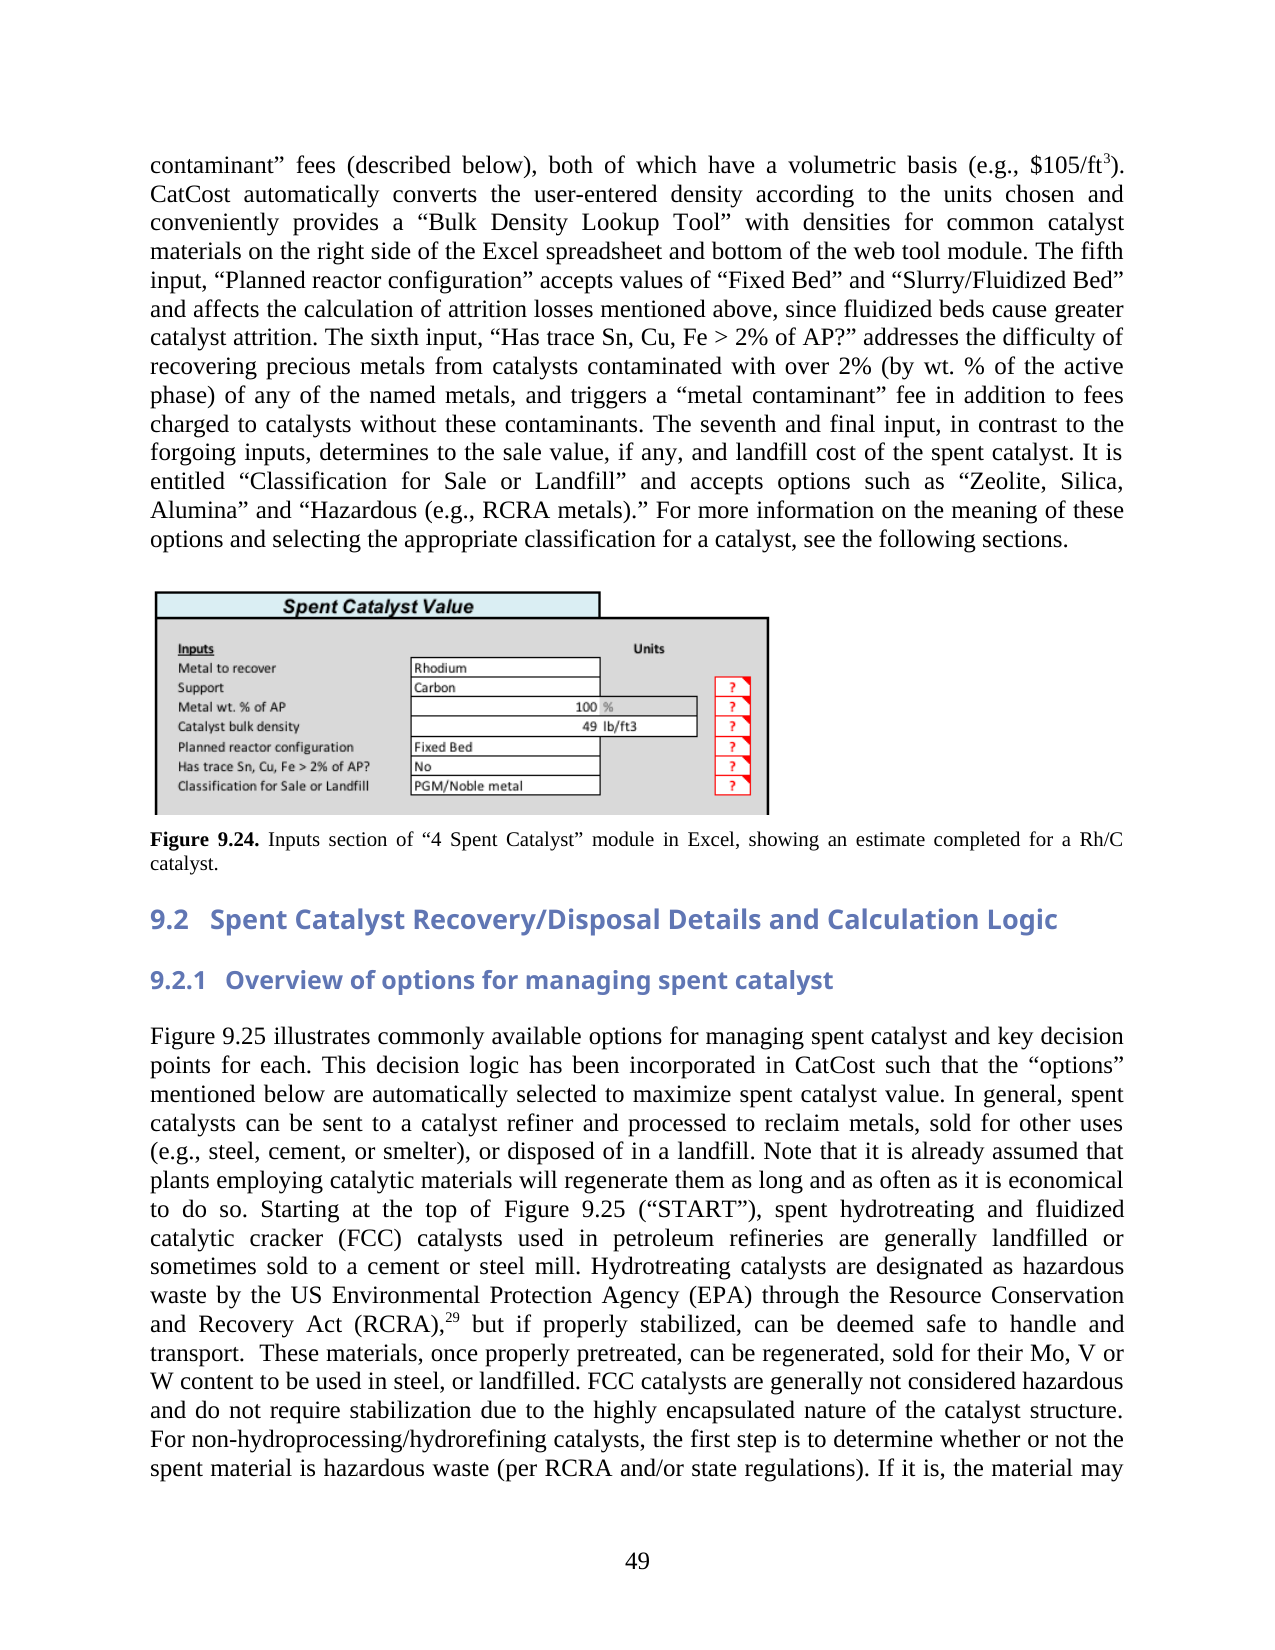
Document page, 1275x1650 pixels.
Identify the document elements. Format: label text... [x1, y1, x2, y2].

subtitle Overview of options for managing spent catalyst [150, 962, 1125, 996]
subtitle Spent Catalyst Recovery/Disposal Details and Calculation Logic [150, 900, 1125, 937]
picture [150, 581, 782, 815]
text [150, 1021, 1125, 1481]
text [150, 150, 1125, 552]
